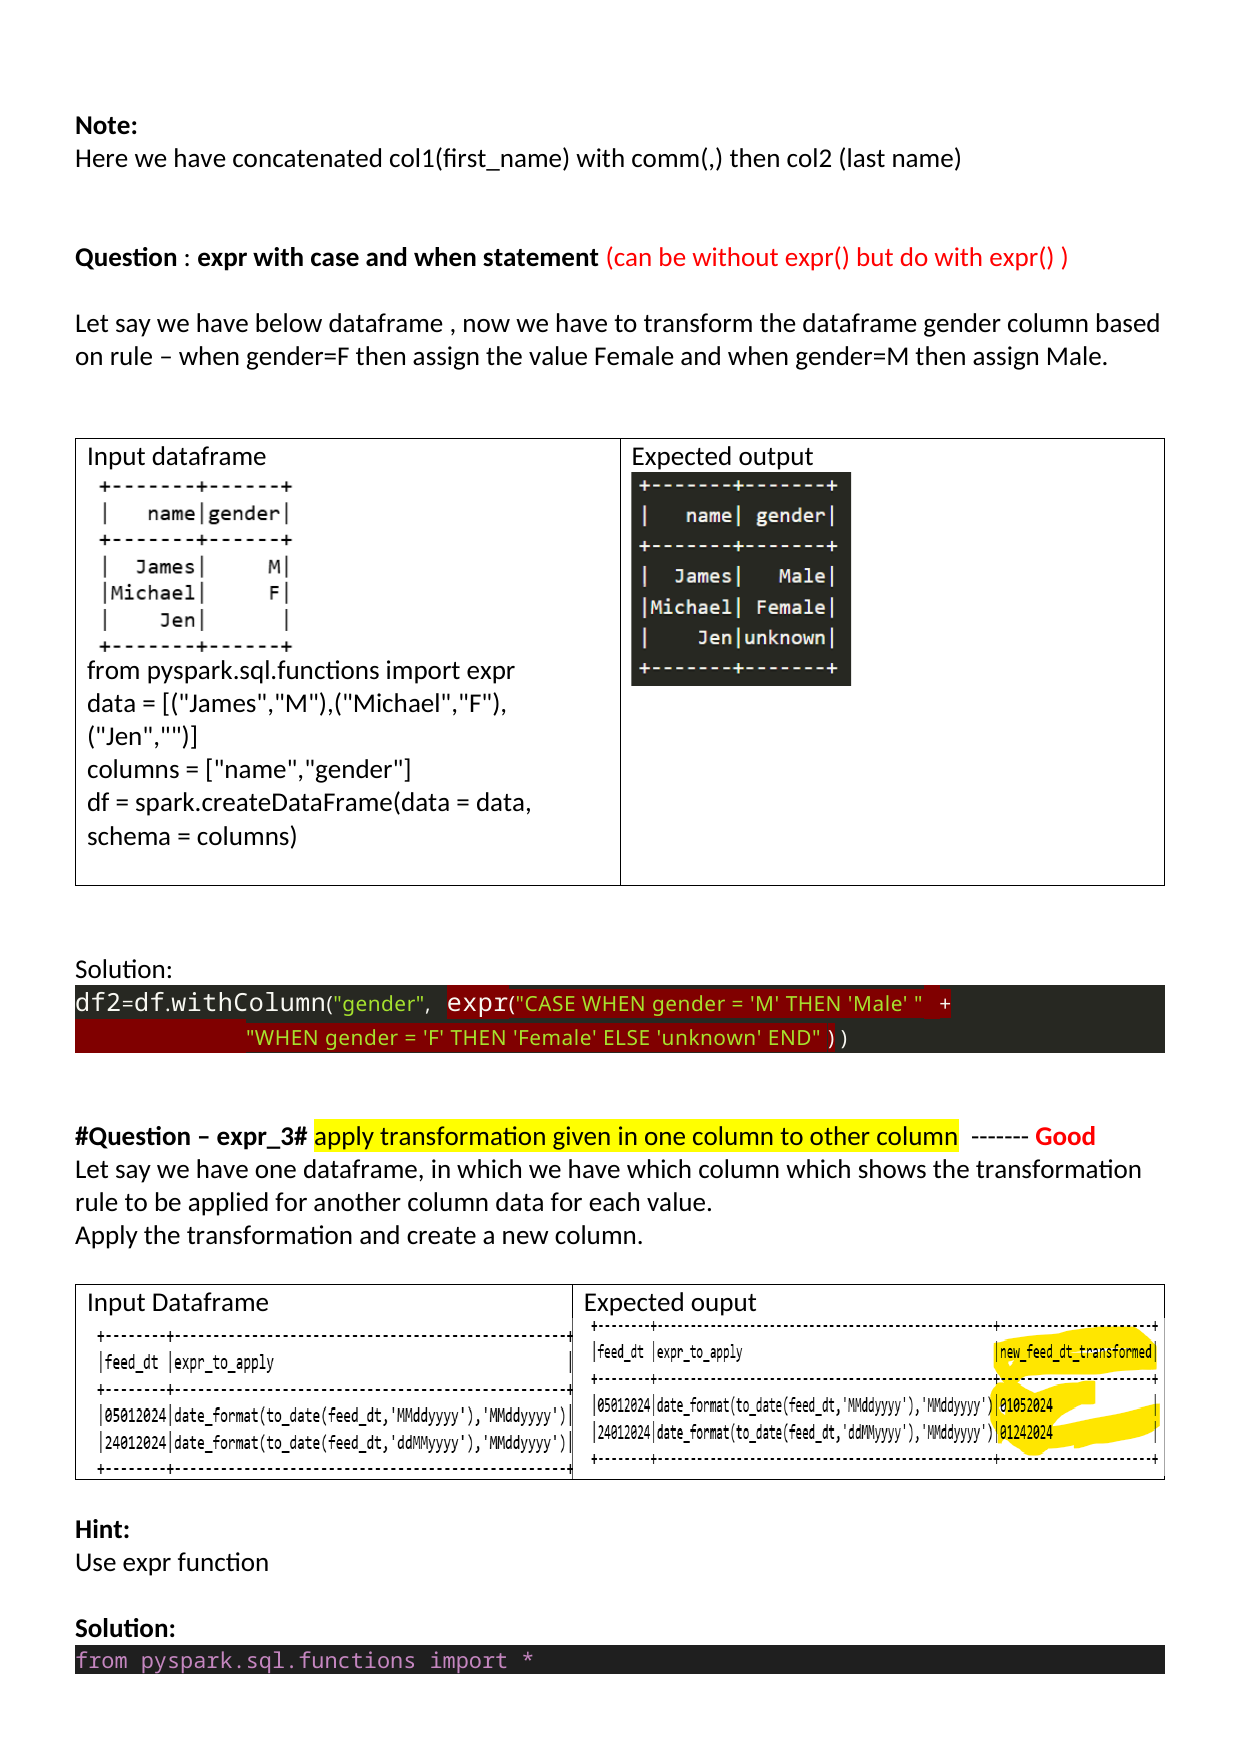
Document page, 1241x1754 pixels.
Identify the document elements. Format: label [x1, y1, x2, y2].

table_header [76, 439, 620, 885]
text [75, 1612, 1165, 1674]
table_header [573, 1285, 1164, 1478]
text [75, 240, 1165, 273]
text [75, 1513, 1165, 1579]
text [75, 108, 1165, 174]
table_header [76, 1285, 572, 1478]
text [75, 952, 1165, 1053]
picture [583, 1318, 1165, 1476]
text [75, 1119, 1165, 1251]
picture [86, 1318, 573, 1479]
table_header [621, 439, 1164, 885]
picture [631, 472, 852, 686]
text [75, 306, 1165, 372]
picture [86, 472, 303, 654]
